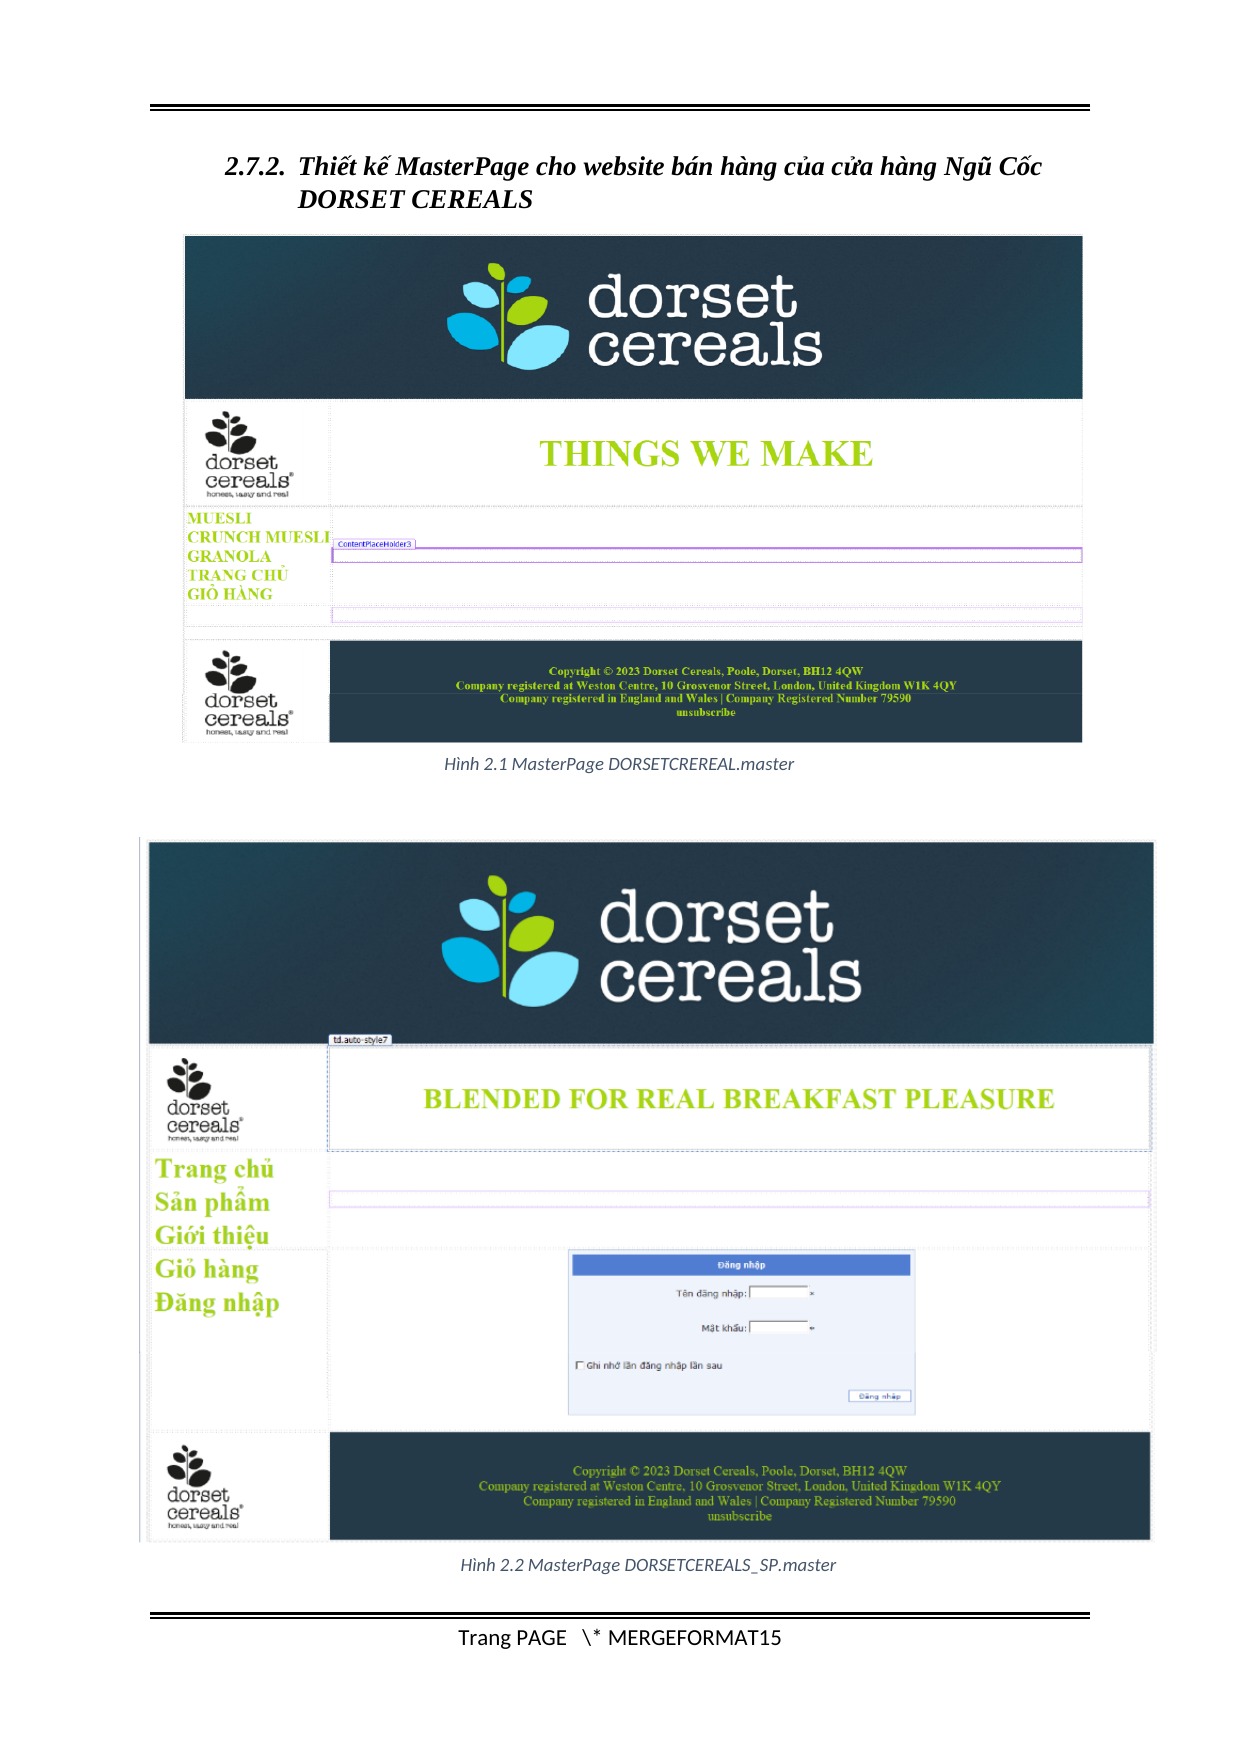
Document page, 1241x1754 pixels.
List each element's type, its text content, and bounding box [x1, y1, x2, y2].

picture [180, 232, 1083, 743]
subtitle Thiết kế MasterPage cho website bán hàng của cửa hàng Ngũ Cốc DORSET CEREALS [225, 150, 1090, 215]
picture [138, 837, 1160, 1544]
